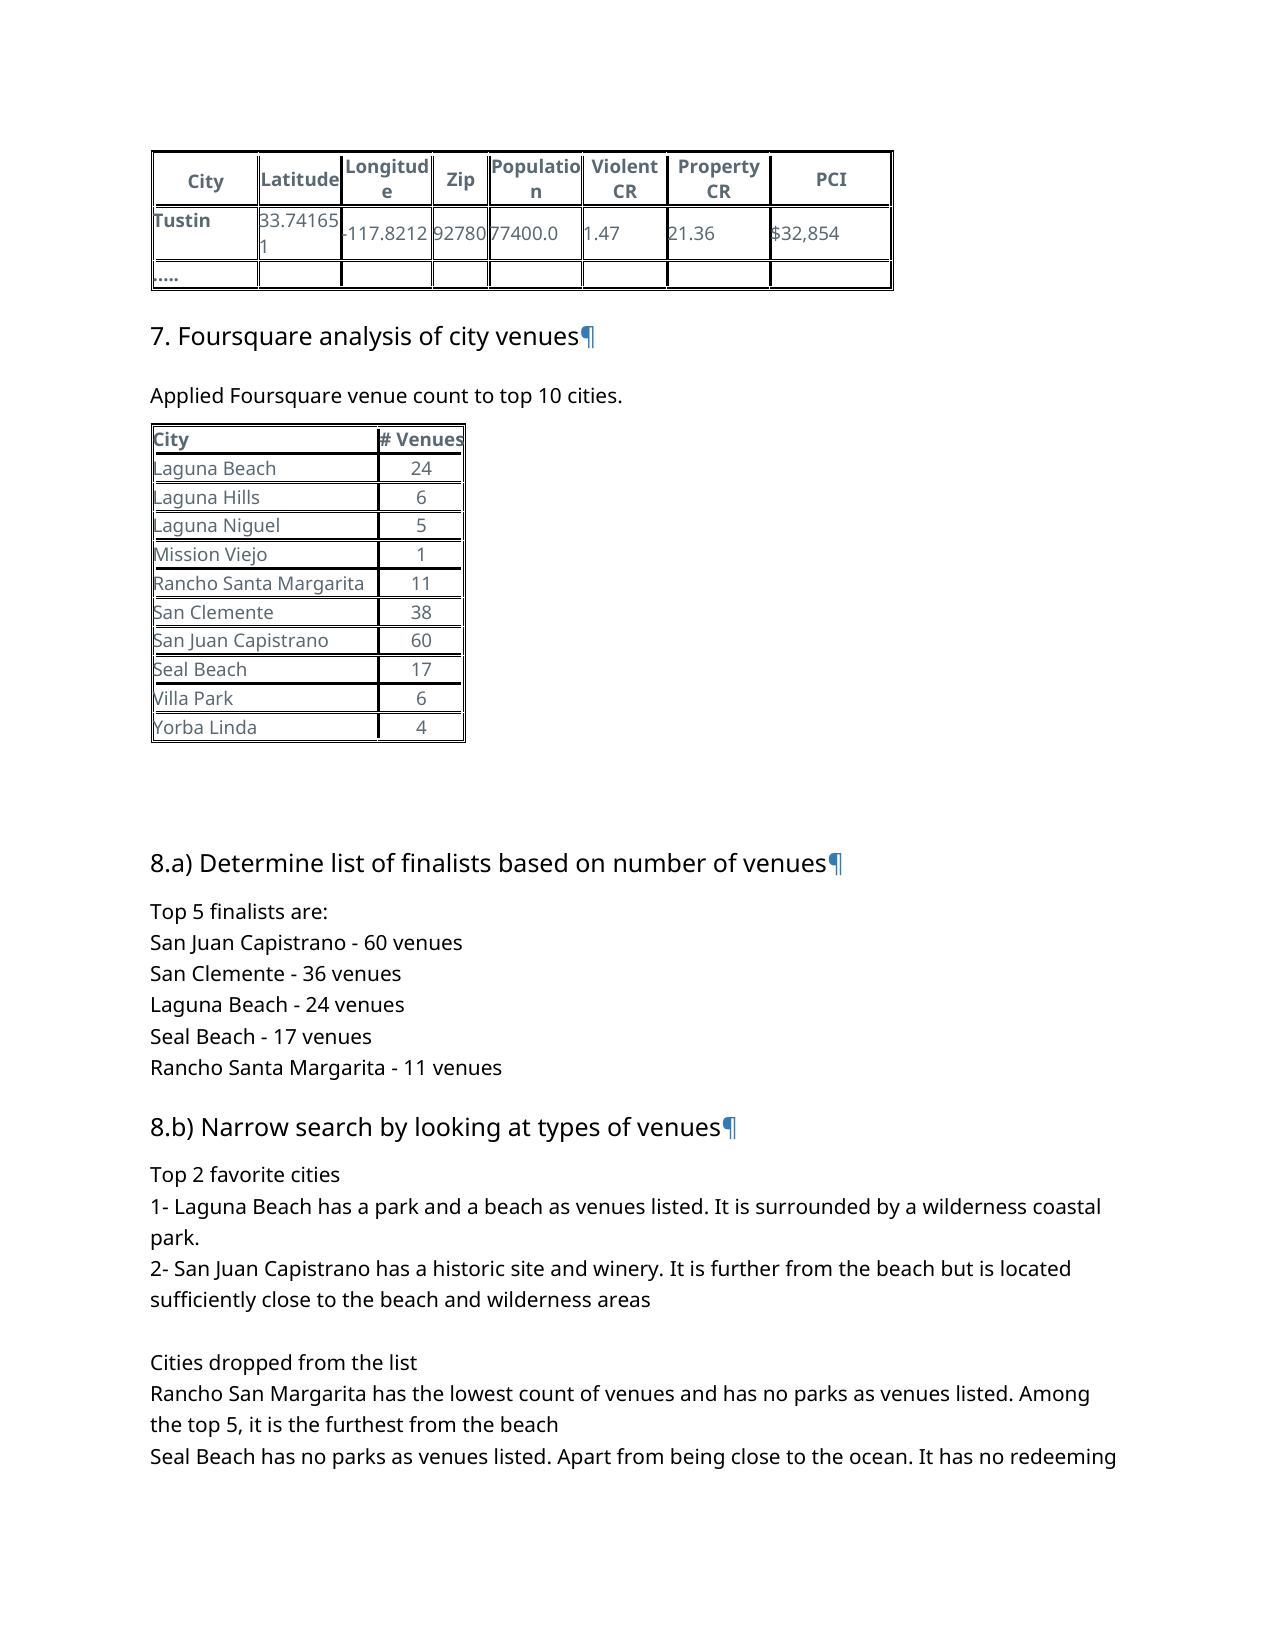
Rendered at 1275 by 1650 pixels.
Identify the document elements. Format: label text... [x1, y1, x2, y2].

table_cell Seal Beach [154, 653, 377, 682]
table_cell -117.8212 [343, 208, 431, 258]
table_cell 11 [380, 567, 463, 596]
subtitle 7. Foursquare analysis of city venues¶ [150, 319, 1125, 353]
table_cell [341, 262, 433, 287]
table_cell 60 [380, 625, 463, 653]
table_cell Tustin [154, 204, 257, 258]
table_cell 1.47 [584, 208, 666, 258]
table_cell 1 [380, 538, 463, 567]
table_cell 6 [380, 682, 463, 711]
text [150, 1158, 1125, 1470]
table_cell San Clemente [152, 596, 378, 624]
table_cell San Juan Capistrano [154, 625, 377, 653]
subtitle Applied Foursquare venue count to top 10 cities. [150, 381, 1125, 409]
table_header Property CR [667, 152, 770, 204]
table_cell Mission Viejo [154, 538, 377, 567]
table_cell 21.36 [669, 208, 769, 258]
table_cell Rancho Santa Margarita [154, 567, 377, 596]
subtitle 8.b) Narrow search by looking at types of venues¶ [150, 1110, 1125, 1144]
table_cell 5 [380, 510, 463, 538]
table_cell 24 [380, 452, 463, 481]
table_header Zip [433, 152, 489, 204]
text Top 5 finalists are: San Juan Capistrano - 60 venues San Clemente - 36 venues Laguna Beach - 24 venues Seal Beach - 17 venues Rancho Santa Margarita - 11 venues [150, 894, 1125, 1082]
table_cell Laguna Beach [154, 452, 377, 481]
table_cell Laguna Hills [152, 481, 378, 509]
table_cell 17 [380, 653, 463, 682]
table_cell Yorba Linda [152, 711, 378, 739]
table_cell 4 [378, 711, 464, 739]
table_cell Laguna Niguel [154, 510, 377, 538]
table_cell [433, 259, 489, 287]
table_cell 33.741651 [260, 208, 340, 258]
table_header # Venues [378, 427, 463, 452]
table_cell [489, 262, 583, 287]
table_cell 6 [378, 481, 464, 509]
table_cell [583, 262, 667, 287]
table_cell $32,854 [772, 204, 891, 258]
table_cell 77400.0 [491, 208, 581, 258]
table_cell [259, 262, 341, 287]
table_cell [770, 259, 891, 287]
table_cell 38 [378, 596, 464, 624]
table_cell [667, 262, 770, 287]
table_cell 92780 [434, 208, 487, 258]
table_cell Villa Park [154, 682, 377, 711]
table_header City [154, 153, 259, 204]
table_header Latitude [259, 153, 341, 204]
table_header Violent CR [583, 152, 667, 204]
subtitle 8.a) Determine list of finalists based on number of venues¶ [150, 846, 1125, 880]
table_header Longitude [341, 153, 433, 204]
table_header City [154, 425, 378, 452]
table_header Population [489, 153, 583, 204]
table_cell ….. [154, 259, 259, 287]
table_header PCI [770, 153, 890, 204]
